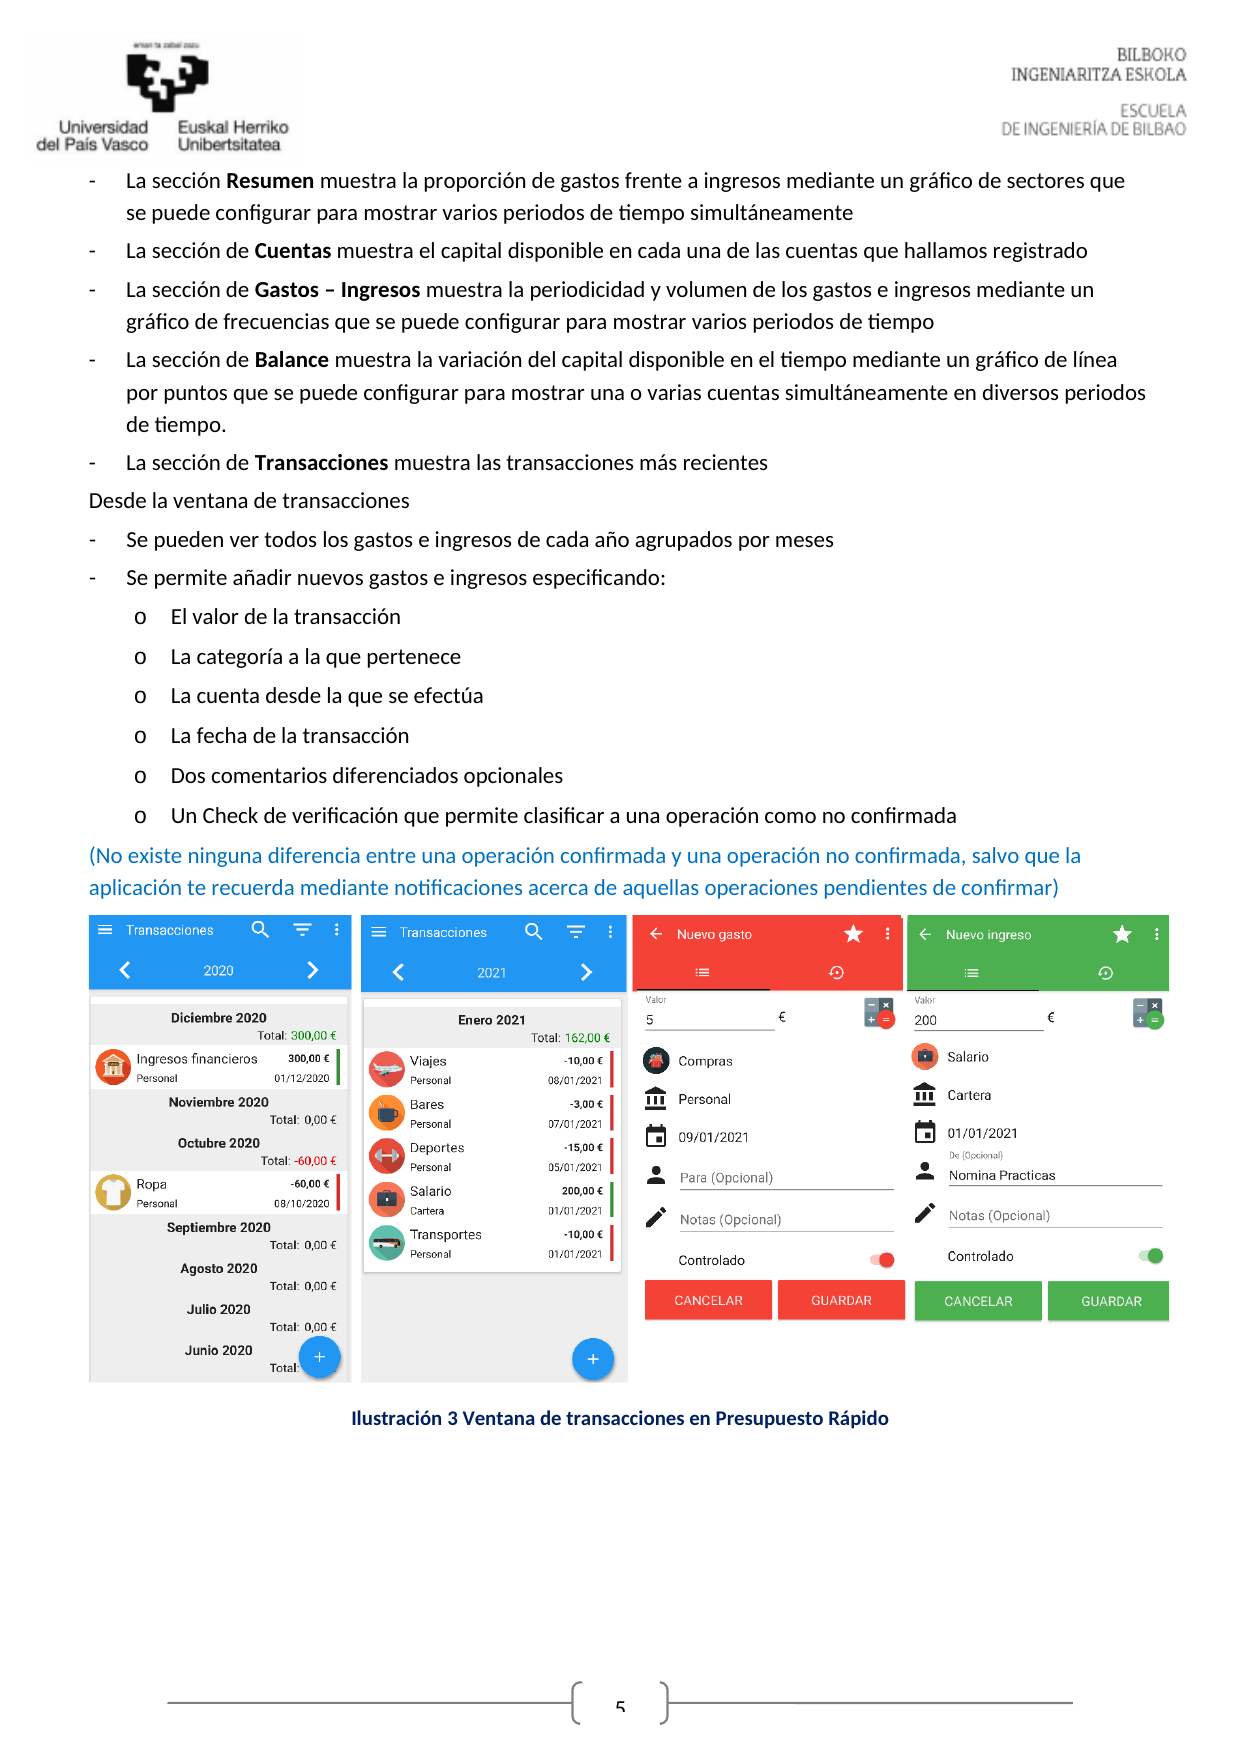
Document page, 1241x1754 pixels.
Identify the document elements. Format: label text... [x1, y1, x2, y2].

picture [88, 915, 1170, 1391]
list La fecha de la transacción [133, 721, 1152, 751]
list Dos comentarios diferenciados opcionales [133, 761, 1152, 790]
list La sección de Gastos – Ingresos muestra la periodicidad y volumen de los gastos e ingresos mediante un gráfico de frecuencias que se puede configurar para mostrar varios periodos de tiempo [89, 275, 1152, 335]
list La sección de Cuentas muestra el capital disponible en cada una de las cuentas que hallamos registrado [89, 236, 1152, 264]
list Se permite añadir nuevos gastos e ingresos especificando: [89, 563, 1152, 592]
text Desde la ventana de transacciones [89, 487, 1152, 515]
list Se pueden ver todos los gastos e ingresos de cada año agrupados por meses [89, 525, 1152, 553]
list La sección de Transacciones muestra las transacciones más recientes [89, 448, 1152, 476]
text (No existe ninguna diferencia entre una operación confirmada y una operación no confirmada, salvo que la aplicación te recuerda mediante notificaciones acerca de aquellas operaciones pendientes de confirmar) [89, 841, 1152, 901]
text Ilustración 3 Ventana de transacciones en Presupuesto Rápido [89, 1406, 1152, 1431]
list Un Check de verificación que permite clasificar a una operación como no confirmada [133, 801, 1152, 830]
list La cuenta desde la que se efectúa [133, 682, 1152, 711]
picture [29, 25, 1213, 162]
list La categoría a la que pertenece [133, 642, 1152, 671]
list El valor de la transacción [133, 602, 1152, 631]
list La sección de Balance muestra la variación del capital disponible en el tiempo mediante un gráfico de línea por puntos que se puede configurar para mostrar una o varias cuentas simultáneamente en diversos periodos de tiempo. [89, 345, 1152, 438]
list La sección Resumen muestra la proporción de gastos frente a ingresos mediante un gráfico de sectores que se puede configurar para mostrar varios periodos de tiempo simultáneamente [89, 102, 1152, 226]
